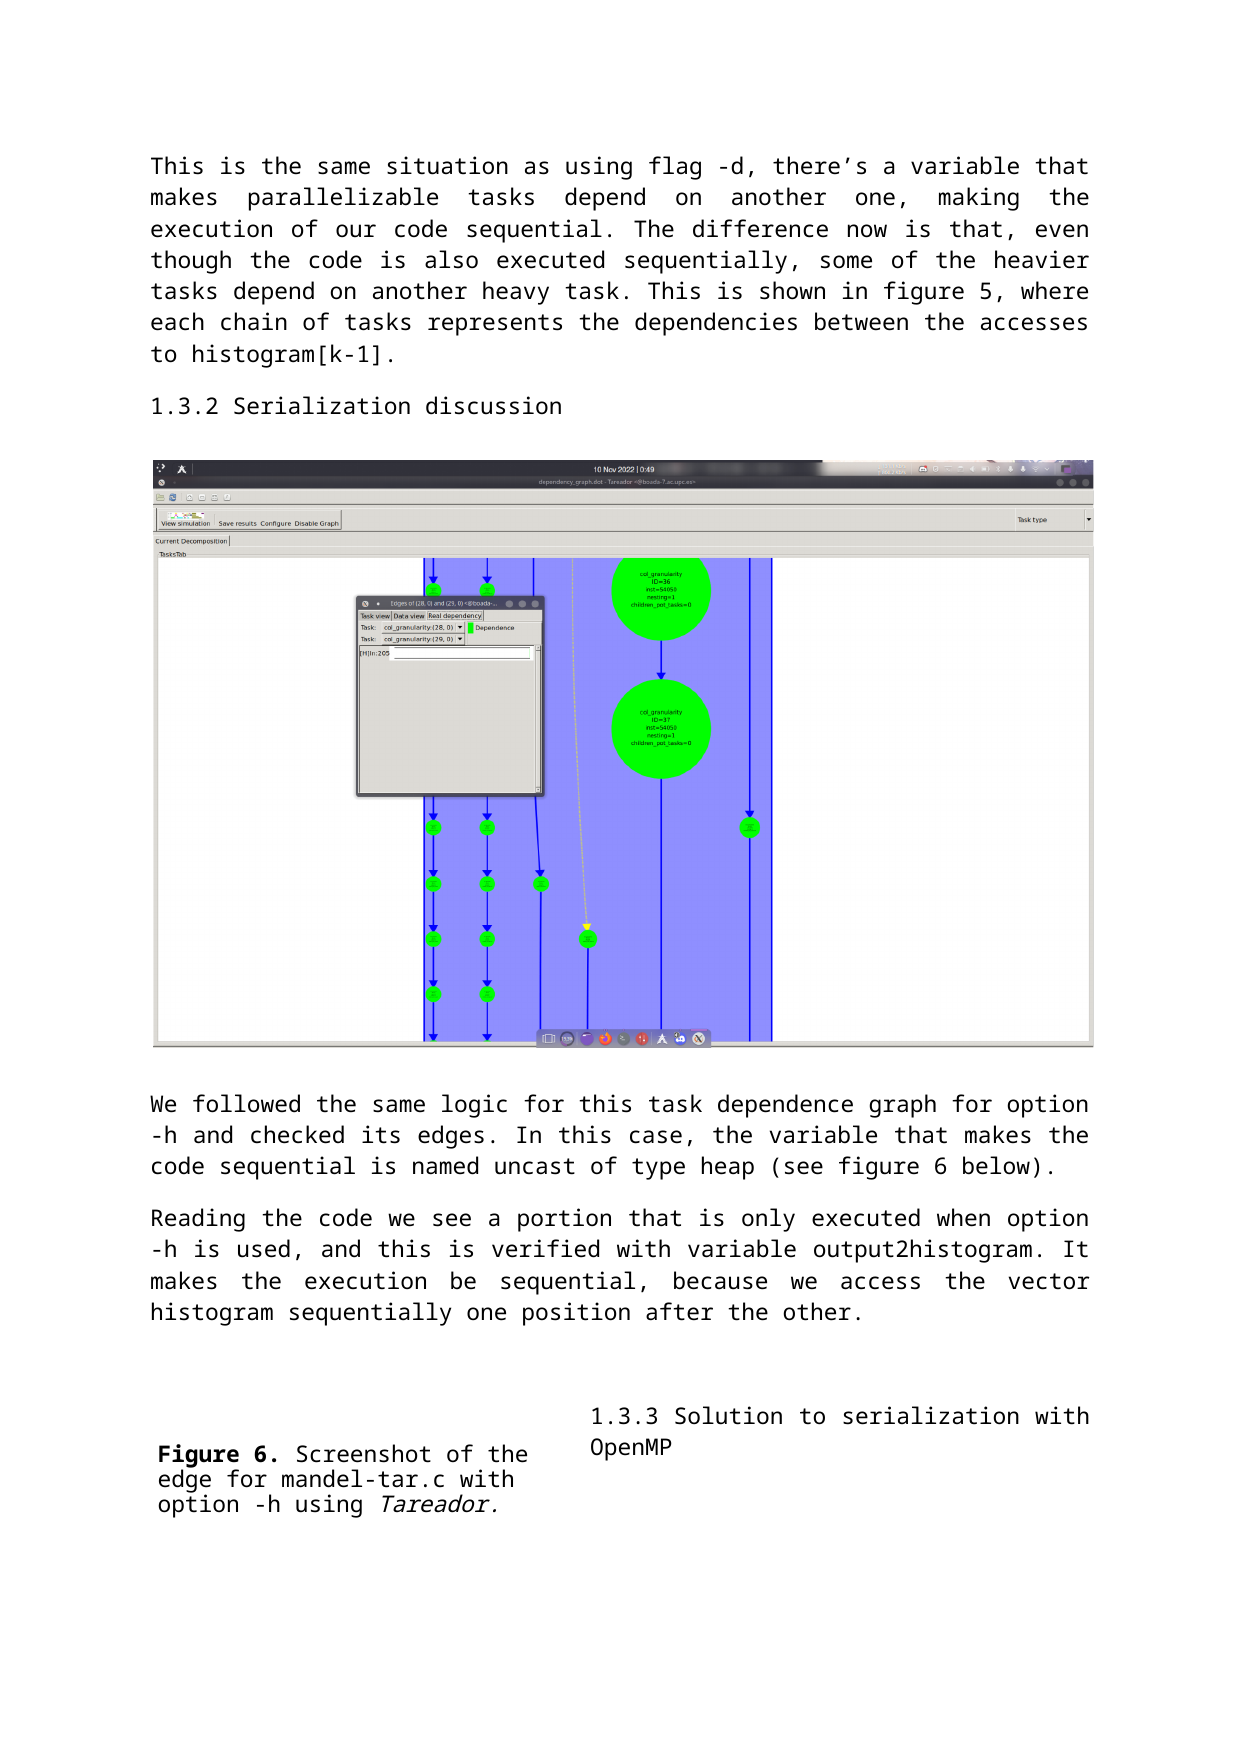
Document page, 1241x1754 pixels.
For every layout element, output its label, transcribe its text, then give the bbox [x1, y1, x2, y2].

text This is the same situation as using flag -d, there’s a variable that makes parallelizable tasks depend on another one, making the execution of our code sequential. The difference now is that, even though the code is also executed sequentially, some of the heavier tasks depend on another heavy task. This is shown in figure 5, where each chain of tasks represents the dependencies between the accesses to histogram[k-1]. [150, 150, 1090, 369]
picture [153, 460, 1094, 1048]
text 1.3.3 Solution to serialization with OpenMP [150, 1400, 1090, 1462]
text Reading the code we see a portion that is only executed when option -h is used, and this is verified with variable output2histogram. It makes the execution be sequential, because we access the vector histogram sequentially one position after the other. [150, 1202, 1090, 1327]
text 1.3.2 Serialization discussion [150, 389, 1090, 421]
